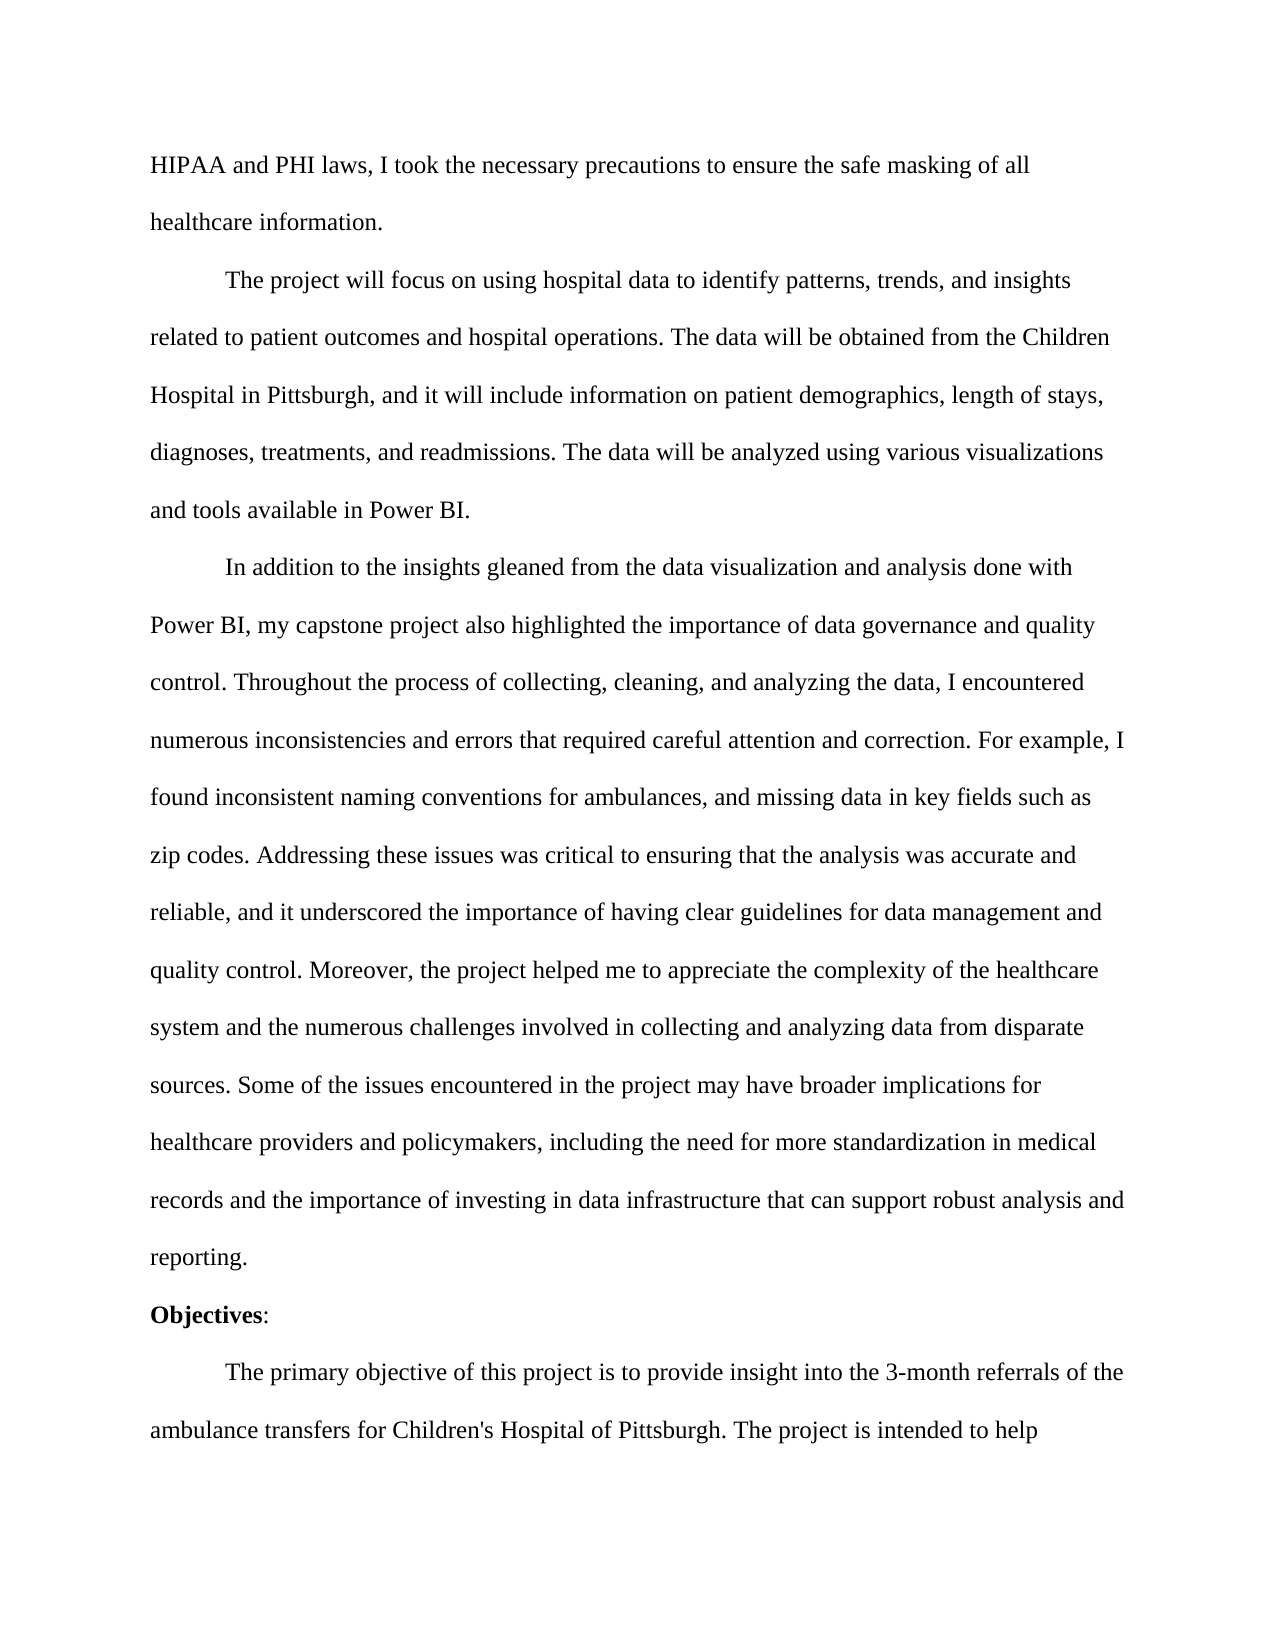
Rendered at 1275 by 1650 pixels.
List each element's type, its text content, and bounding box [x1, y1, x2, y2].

text In addition to the insights gleaned from the data visualization and analysis done with Power BI, my capstone project also highlighted the importance of data governance and quality control. Throughout the process of collecting, cleaning, and analyzing the data, I encountered numerous inconsistencies and errors that required careful attention and correction. For example, I found inconsistent naming conventions for ambulances, and missing data in key fields such as zip codes. Addressing these issues was critical to ensuring that the analysis was accurate and reliable, and it underscored the importance of having clear guidelines for data management and quality control. Moreover, the project helped me to appreciate the complexity of the healthcare system and the numerous challenges involved in collecting and analyzing data from disparate sources. Some of the issues encountered in the project may have broader implications for healthcare providers and policymakers, including the need for more standardization in medical records and the importance of investing in data infrastructure that can support robust analysis and reporting. [150, 552, 1125, 1271]
text The project will focus on using hospital data to identify patterns, trends, and insights related to patient outcomes and hospital operations. The data will be obtained from the Children Hospital in Pittsburgh, and it will include information on patient demographics, length of stays, diagnoses, treatments, and readmissions. The data will be analyzed using various visualizations and tools available in Power BI. [150, 265, 1125, 524]
text Objectives: [150, 1300, 1125, 1329]
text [150, 150, 1125, 236]
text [150, 1357, 1125, 1444]
